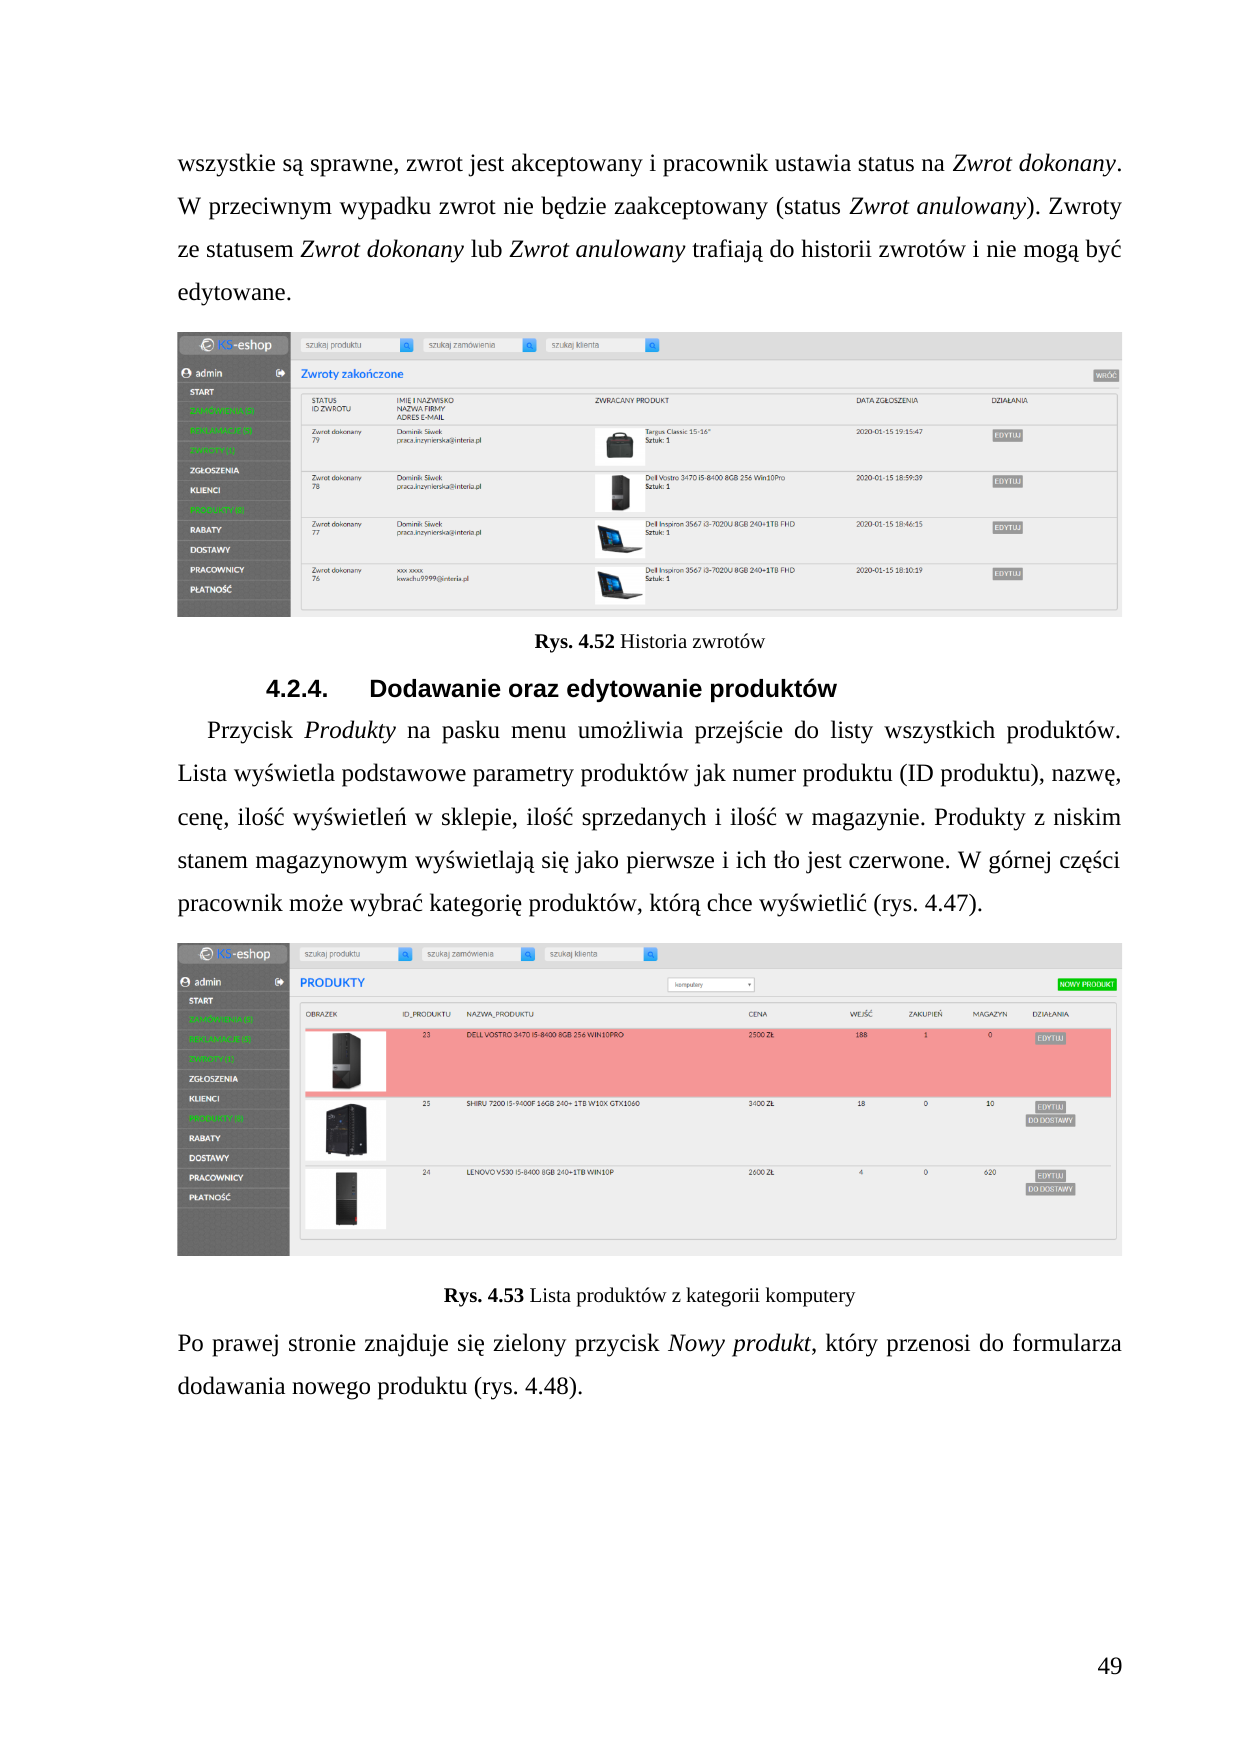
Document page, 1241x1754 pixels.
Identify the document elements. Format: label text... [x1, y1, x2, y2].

text Po prawej stronie znajduje się zielony przycisk Nowy produkt, który przenosi do formularza dodawania nowego produktu (rys. 4.48). [177, 1328, 1122, 1400]
picture [177, 943, 1123, 1256]
subtitle Dodawanie oraz edytowanie produktów [266, 674, 1122, 703]
picture [177, 332, 1123, 617]
text Przycisk Produkty na pasku menu umożliwia przejście do listy wszystkich produktów. Lista wyświetla podstawowe parametry produktów jak numer produktu (ID produktu), nazwę, cenę, ilość wyświetleń w sklepie, ilość sprzedanych i ilość w magazynie. Produkty z niskim stanem magazynowym wyświetlają się jako pierwsze i ich tło jest czerwone. W górnej części pracownik może wybrać kategorię produktów, którą chce wyświetlić (rys. 4.47). [177, 715, 1122, 917]
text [177, 148, 1122, 306]
